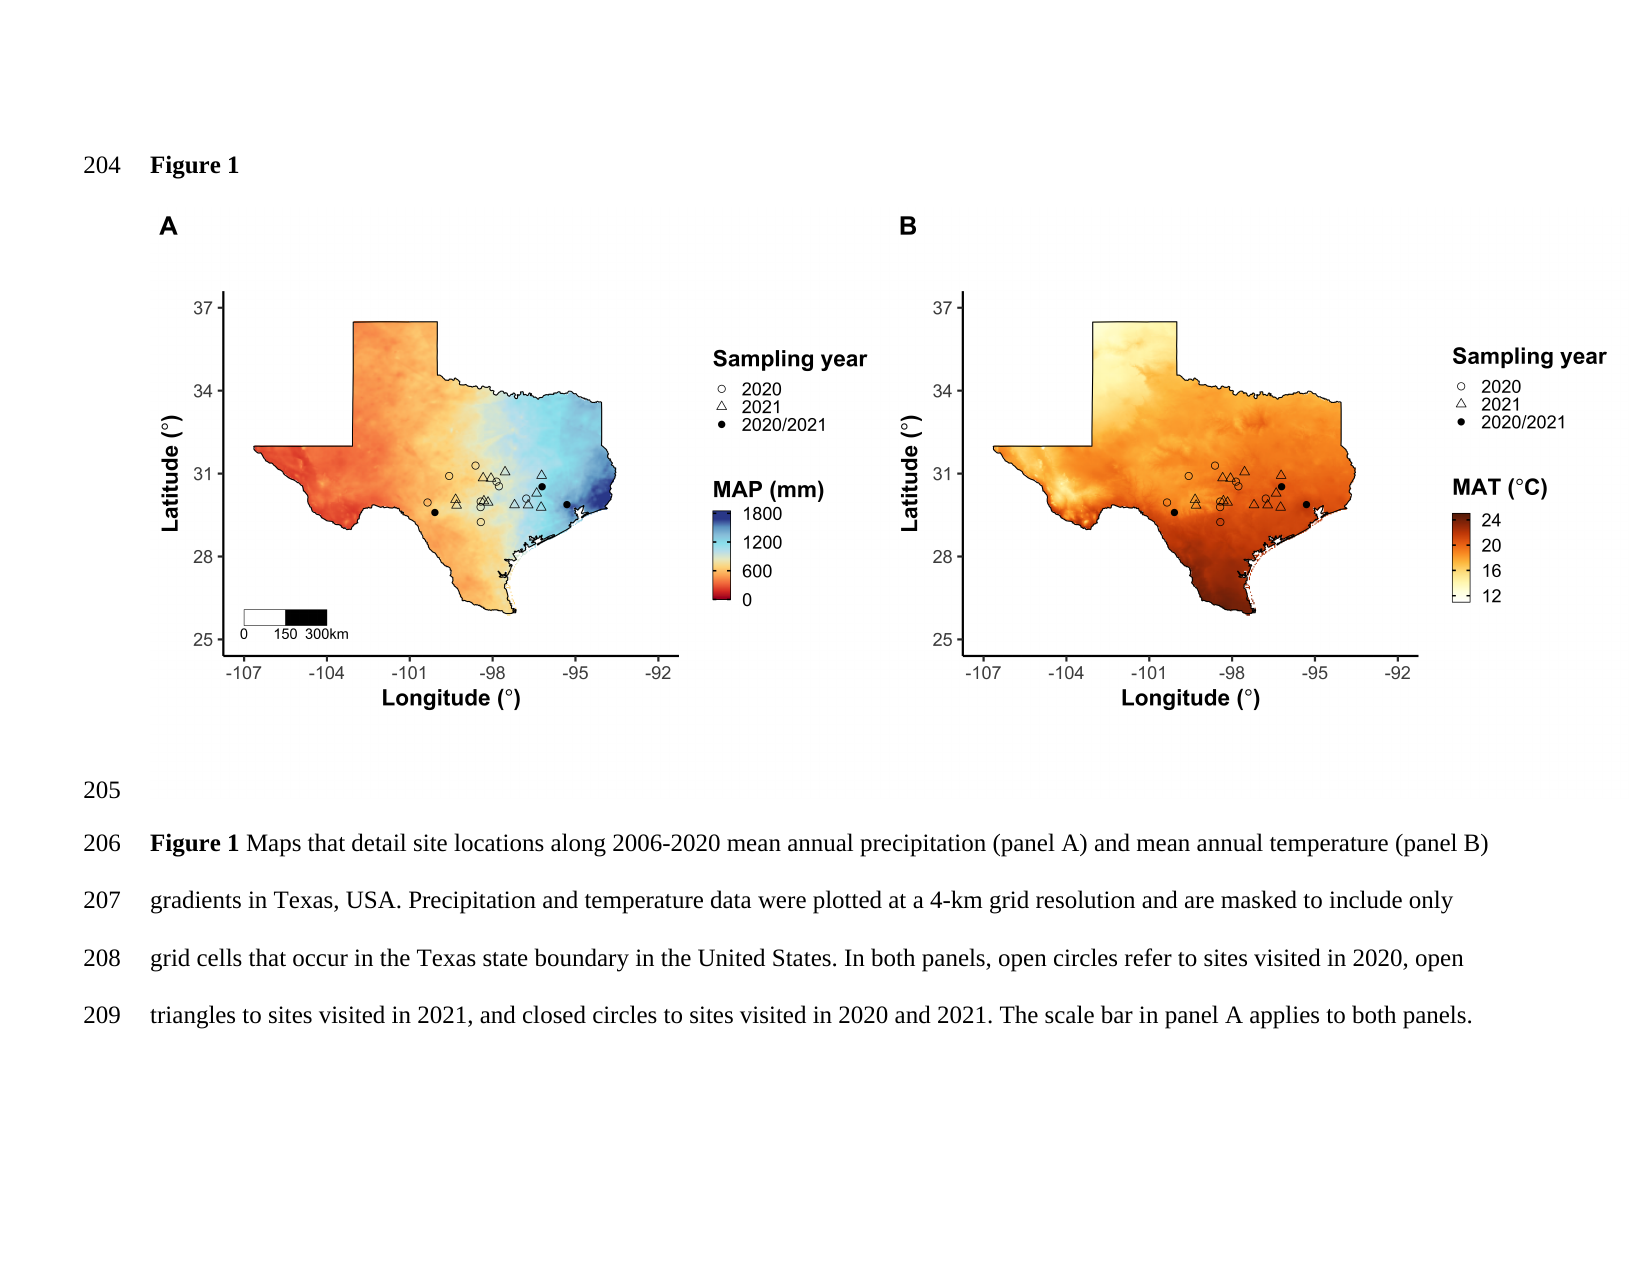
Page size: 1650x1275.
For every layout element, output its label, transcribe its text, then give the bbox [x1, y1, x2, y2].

text Figure 1 [150, 150, 1500, 179]
picture [150, 207, 1629, 799]
text Figure 1 Maps that detail site locations along 2006-2020 mean annual precipitation (panel A) and mean annual temperature (panel B) gradients in Texas, USA. Precipitation and temperature data were plotted at a 4-km grid resolution and are masked to include only grid cells that occur in the Texas state boundary in the United States. In both panels, open circles refer to sites visited in 2020, open triangles to sites visited in 2021, and closed circles to sites visited in 2020 and 2021. The scale bar in panel A applies to both panels. [150, 828, 1500, 1029]
